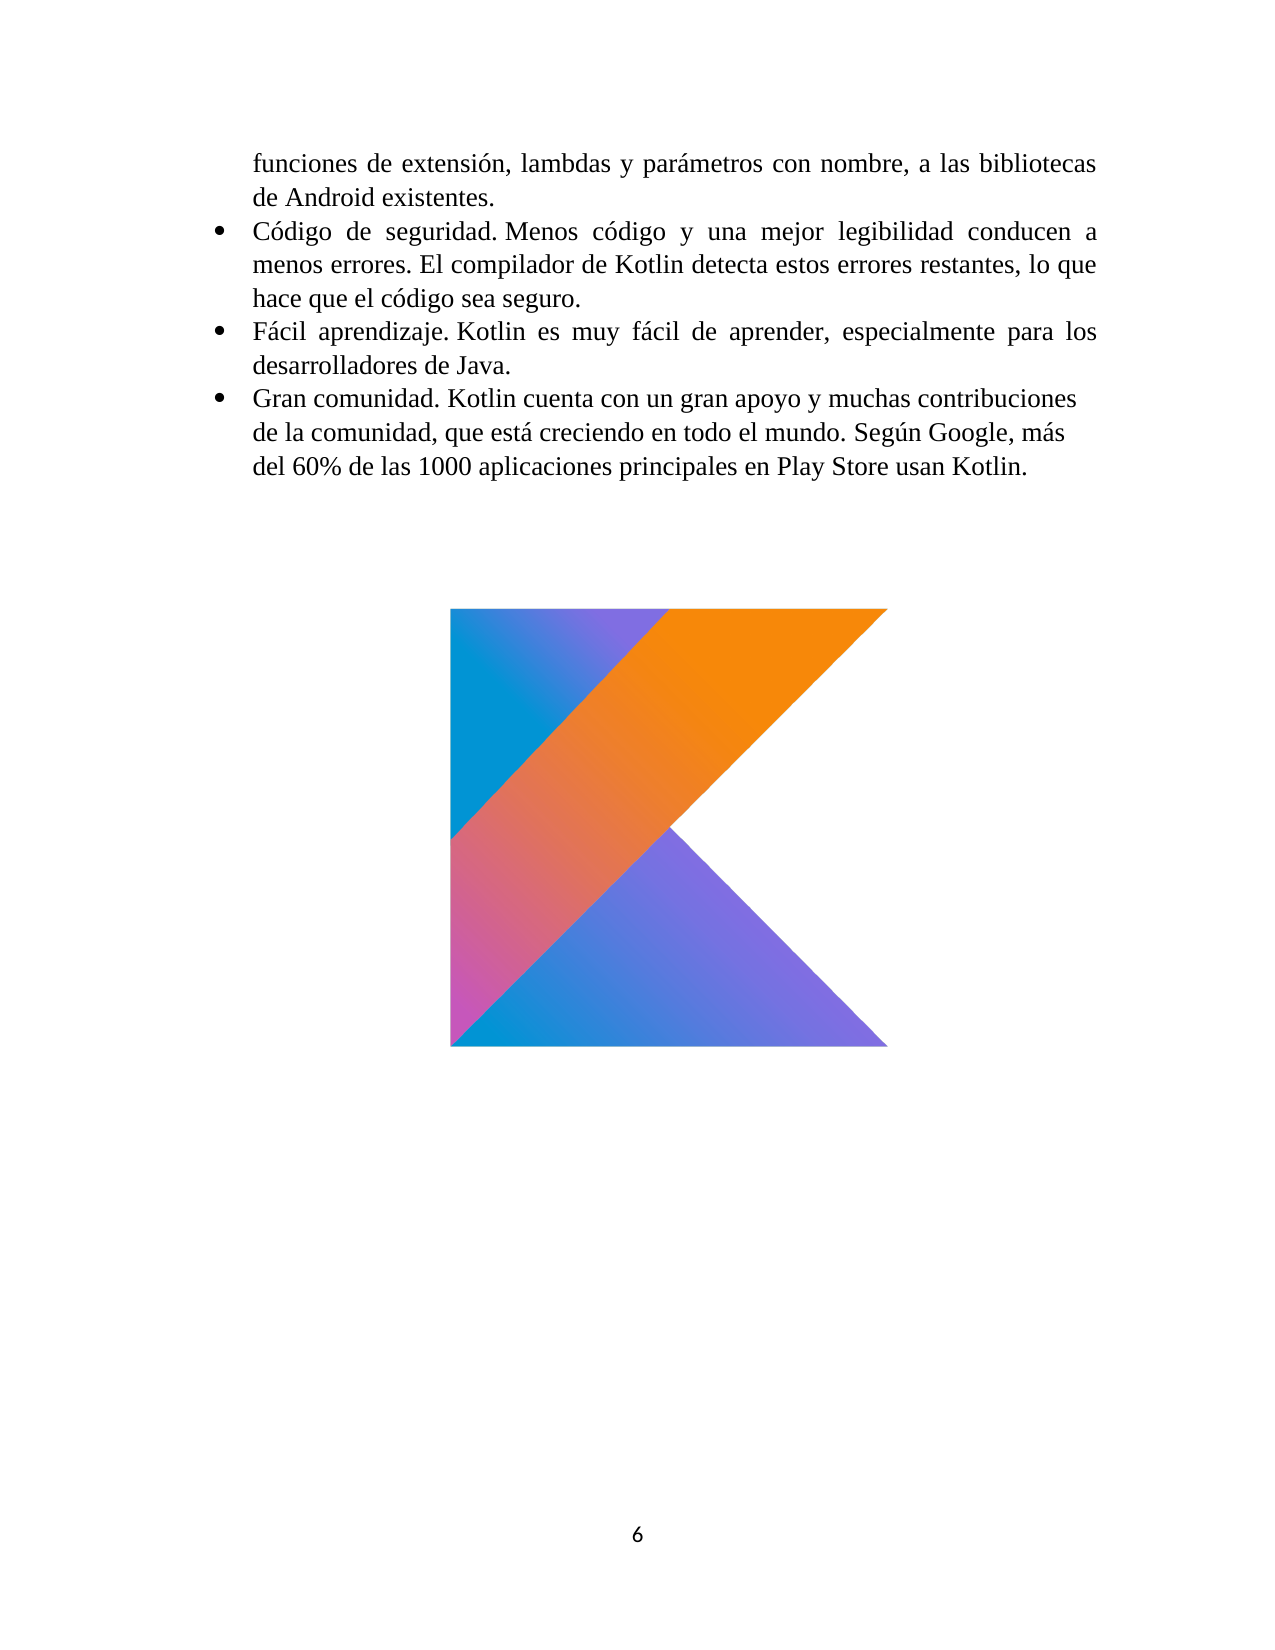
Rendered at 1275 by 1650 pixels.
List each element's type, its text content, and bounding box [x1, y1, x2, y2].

picture [177, 500, 1160, 1156]
list Código de seguridad. Menos código y una mejor legibilidad conducen a menos errores. El compilador de Kotlin detecta estos errores restantes, lo que hace que el código sea seguro. [215, 215, 1098, 313]
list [215, 148, 1098, 212]
list Gran comunidad. Kotlin cuenta con un gran apoyo y muchas contribuciones de la comunidad, que está creciendo en todo el mundo. Según Google, más del 60% de las 1000 aplicaciones principales en Play Store usan Kotlin. [215, 383, 1098, 481]
list Fácil aprendizaje. Kotlin es muy fácil de aprender, especialmente para los desarrolladores de Java. [215, 315, 1098, 380]
